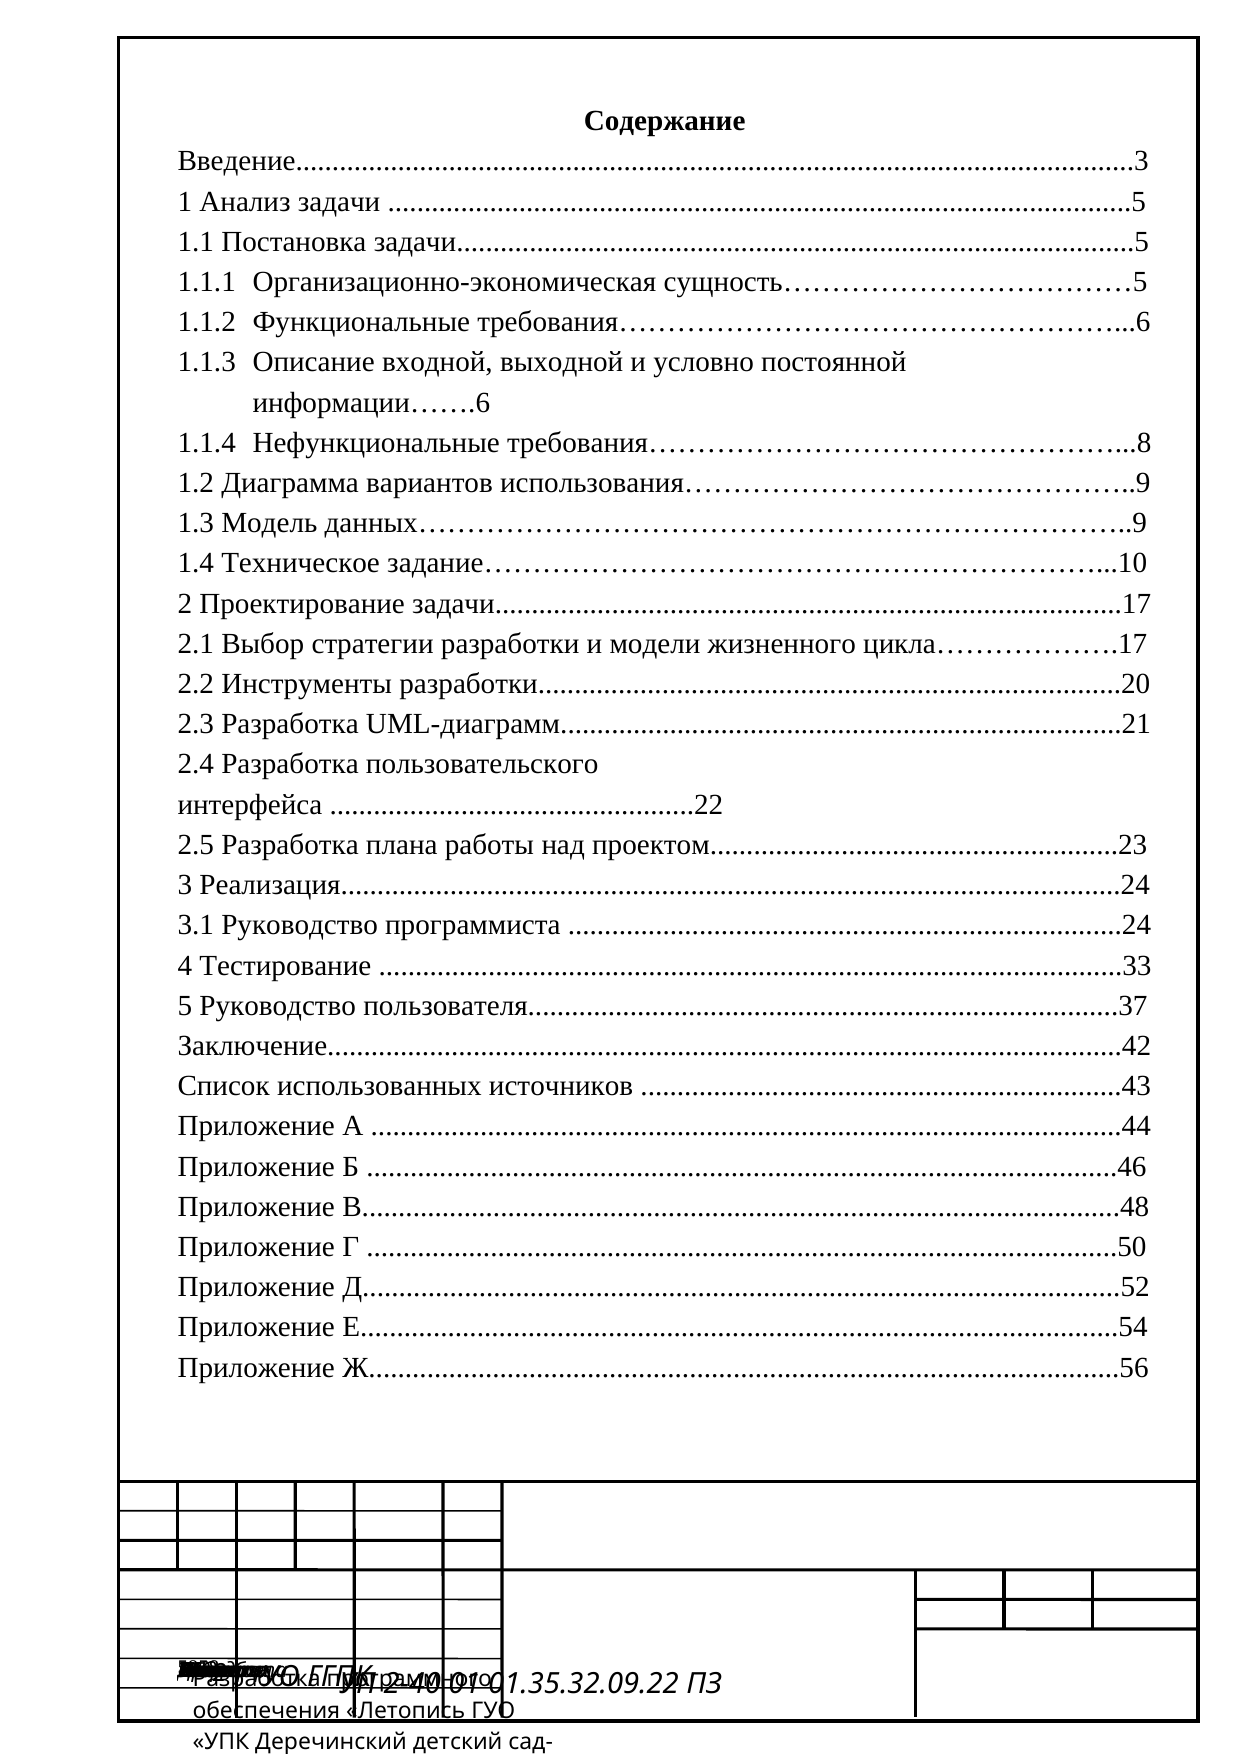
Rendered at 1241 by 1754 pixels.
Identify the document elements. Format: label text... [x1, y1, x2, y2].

text 1.2 Диаграмма вариантов использования………………………………………..9 [177, 465, 1152, 499]
text 1.4 Техническое задание………………………………………………………...10 [177, 546, 1152, 579]
text Приложение Б .......................................................................................................46 [177, 1149, 1152, 1182]
text 3.1 Руководство программиста ............................................................................24 [177, 907, 1152, 941]
text Приложение Г .......................................................................................................50 [177, 1229, 1152, 1263]
list Постановка задачи.............................................................................................5 [177, 224, 1152, 257]
text 2.2 Инструменты разработки................................................................................20 [177, 666, 1152, 700]
list Функциональные требования……………………………………………...6 [177, 304, 1152, 338]
text Приложение Ж.......................................................................................................56 [177, 1350, 1152, 1383]
text 4 Тестирование ......................................................................................................33 [177, 948, 1152, 981]
list Описание входной, выходной и условно постоянной информации…….6 [177, 344, 1152, 418]
text 3 Реализация...........................................................................................................24 [177, 867, 1152, 901]
text 2.1 Выбор стратегии разработки и модели жизненного цикла……………….17 [177, 626, 1152, 659]
text Приложение А .......................................................................................................44 [177, 1108, 1152, 1142]
text 2.3 Разработка UML-диаграмм.............................................................................21 [177, 706, 1152, 740]
list Нефункциональные требования…………………………………………...8 [177, 425, 1152, 458]
text 1.3 Модель данных………………………………………………………………..9 [177, 505, 1152, 539]
text Список использованных источников ..................................................................43 [177, 1068, 1152, 1102]
text 2.4 Разработка пользовательского интерфейса ..................................................22 [177, 747, 1152, 820]
text Введение...................................................................................................................3 [177, 143, 1152, 177]
text Приложение Д........................................................................................................52 [177, 1269, 1152, 1303]
list Организационно-экономическая сущность………………………………5 [177, 264, 1152, 298]
text 2.5 Разработка плана работы над проектом........................................................23 [177, 827, 1152, 861]
text Заключение.............................................................................................................42 [177, 1028, 1152, 1062]
text Содержание [177, 103, 1152, 137]
text Приложение Е........................................................................................................54 [177, 1309, 1152, 1343]
text Приложение В........................................................................................................48 [177, 1189, 1152, 1222]
text 2 Проектирование задачи......................................................................................17 [177, 586, 1152, 619]
text 5 Руководство пользователя.................................................................................37 [177, 988, 1152, 1021]
text 1 Анализ задачи ......................................................................................................5 [177, 184, 1152, 217]
